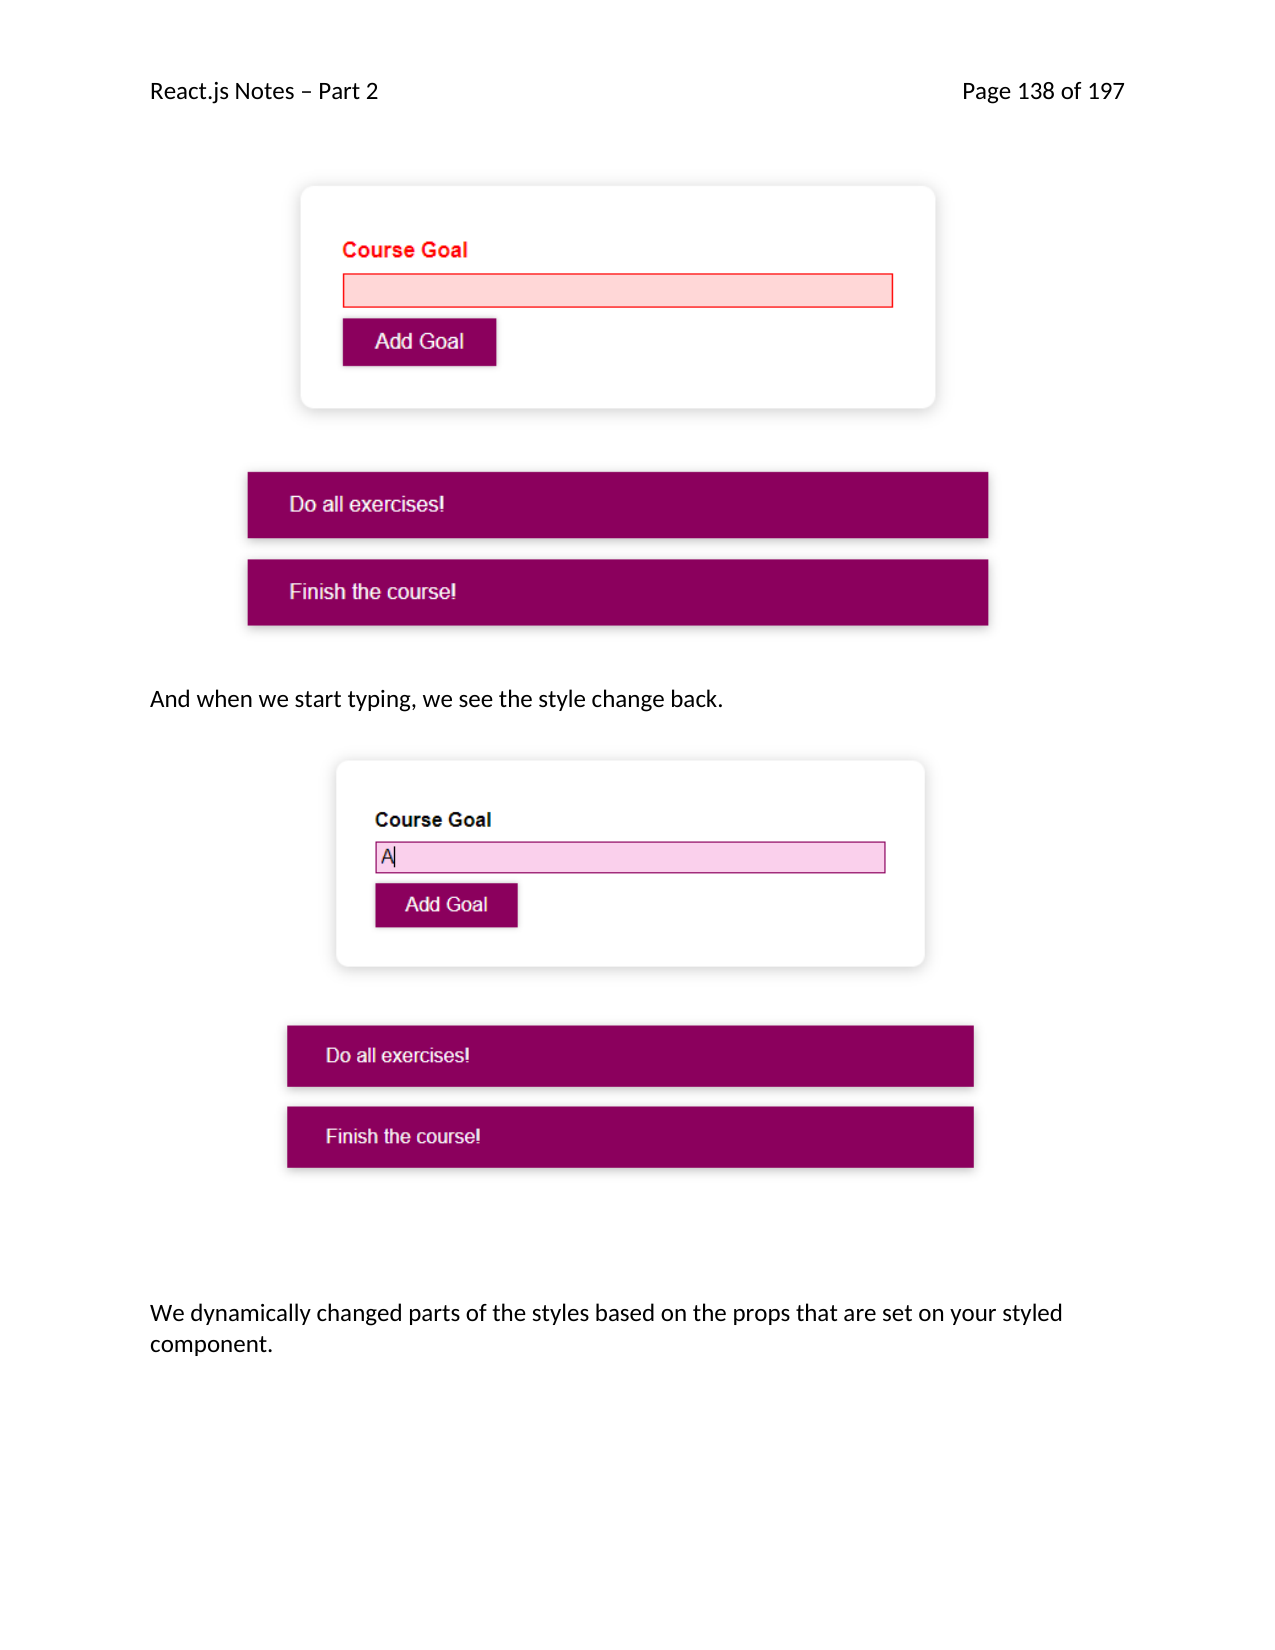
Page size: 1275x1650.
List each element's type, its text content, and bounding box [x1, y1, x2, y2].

picture [150, 150, 1125, 684]
text We dynamically changed parts of the styles based on the props that are set on your styled component. [150, 1298, 1125, 1358]
picture [150, 714, 1125, 1298]
text And when we start typing, we see the style change back. [150, 684, 1125, 714]
